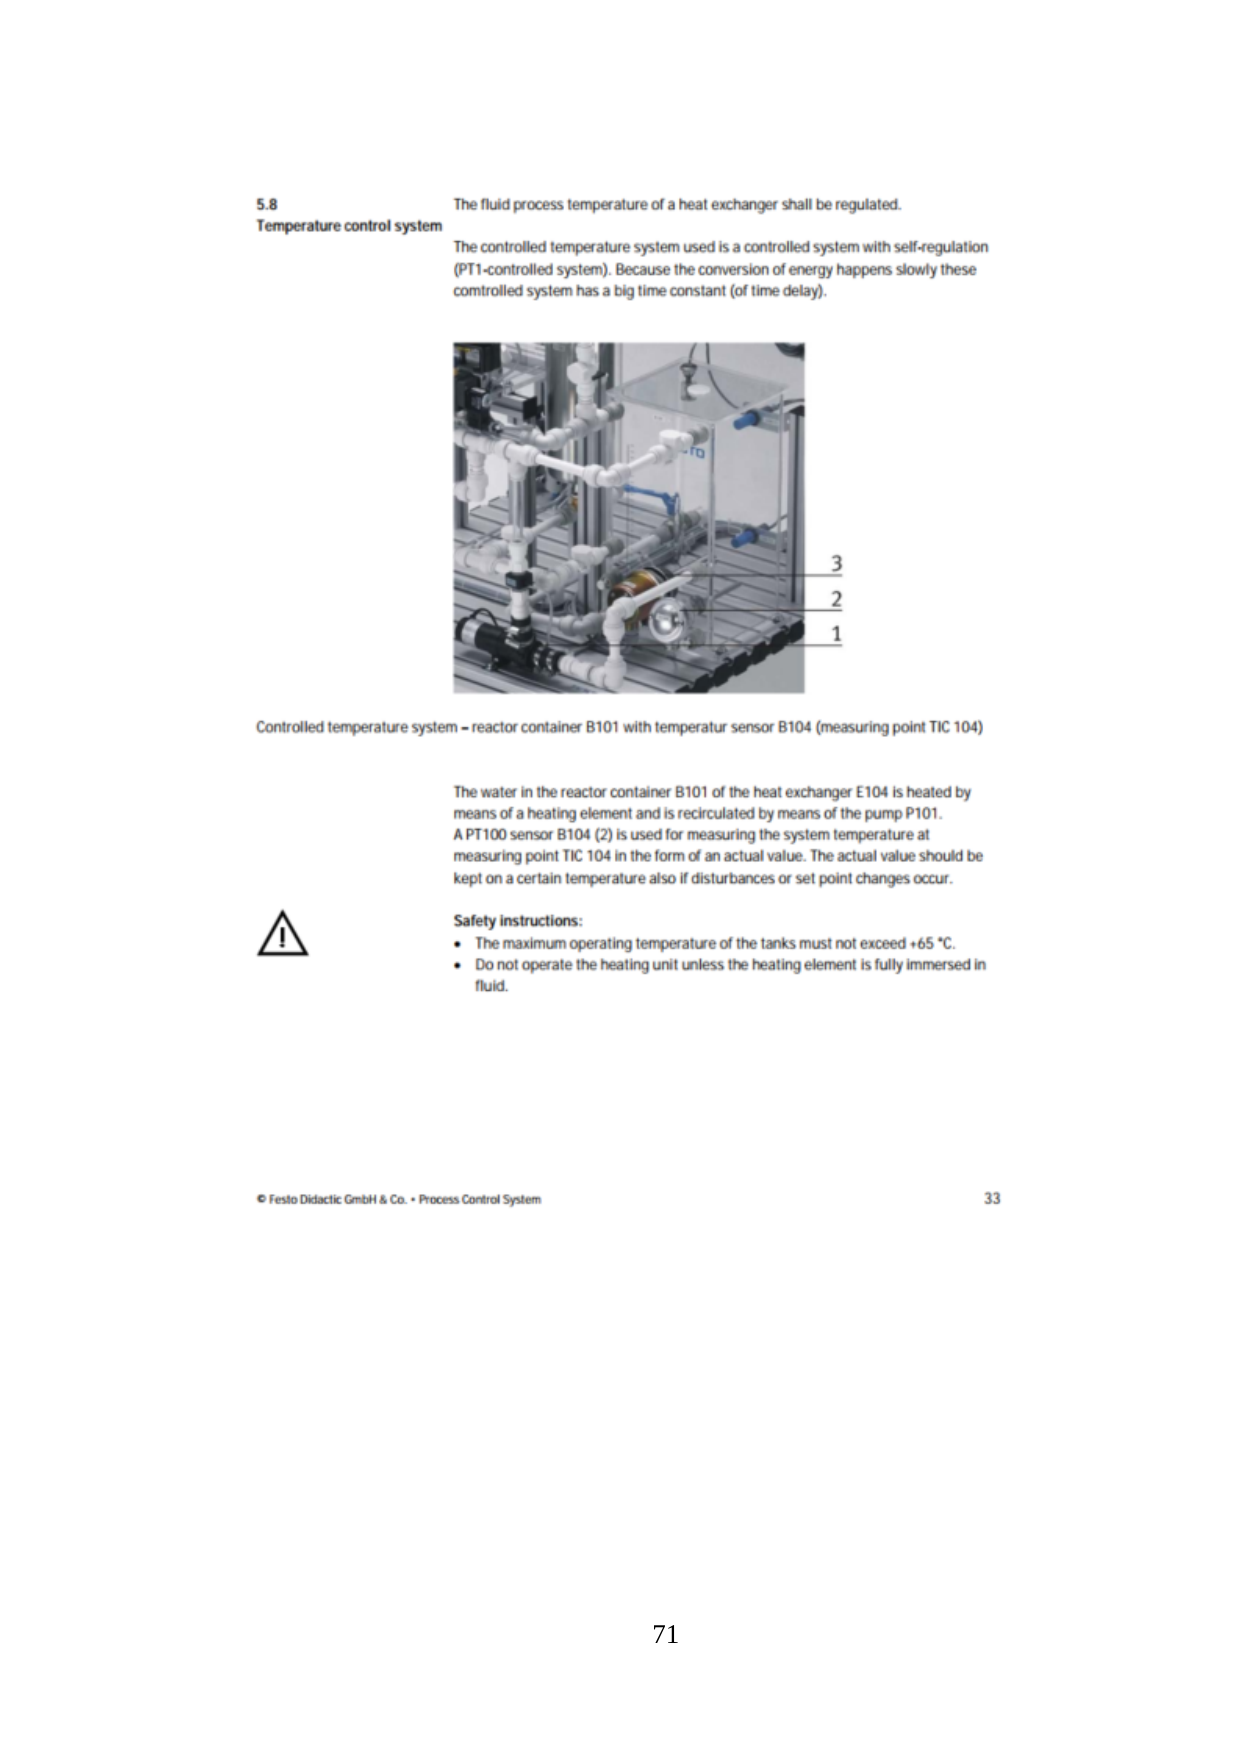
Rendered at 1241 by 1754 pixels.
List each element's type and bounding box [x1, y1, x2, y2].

picture [234, 177, 1019, 1237]
